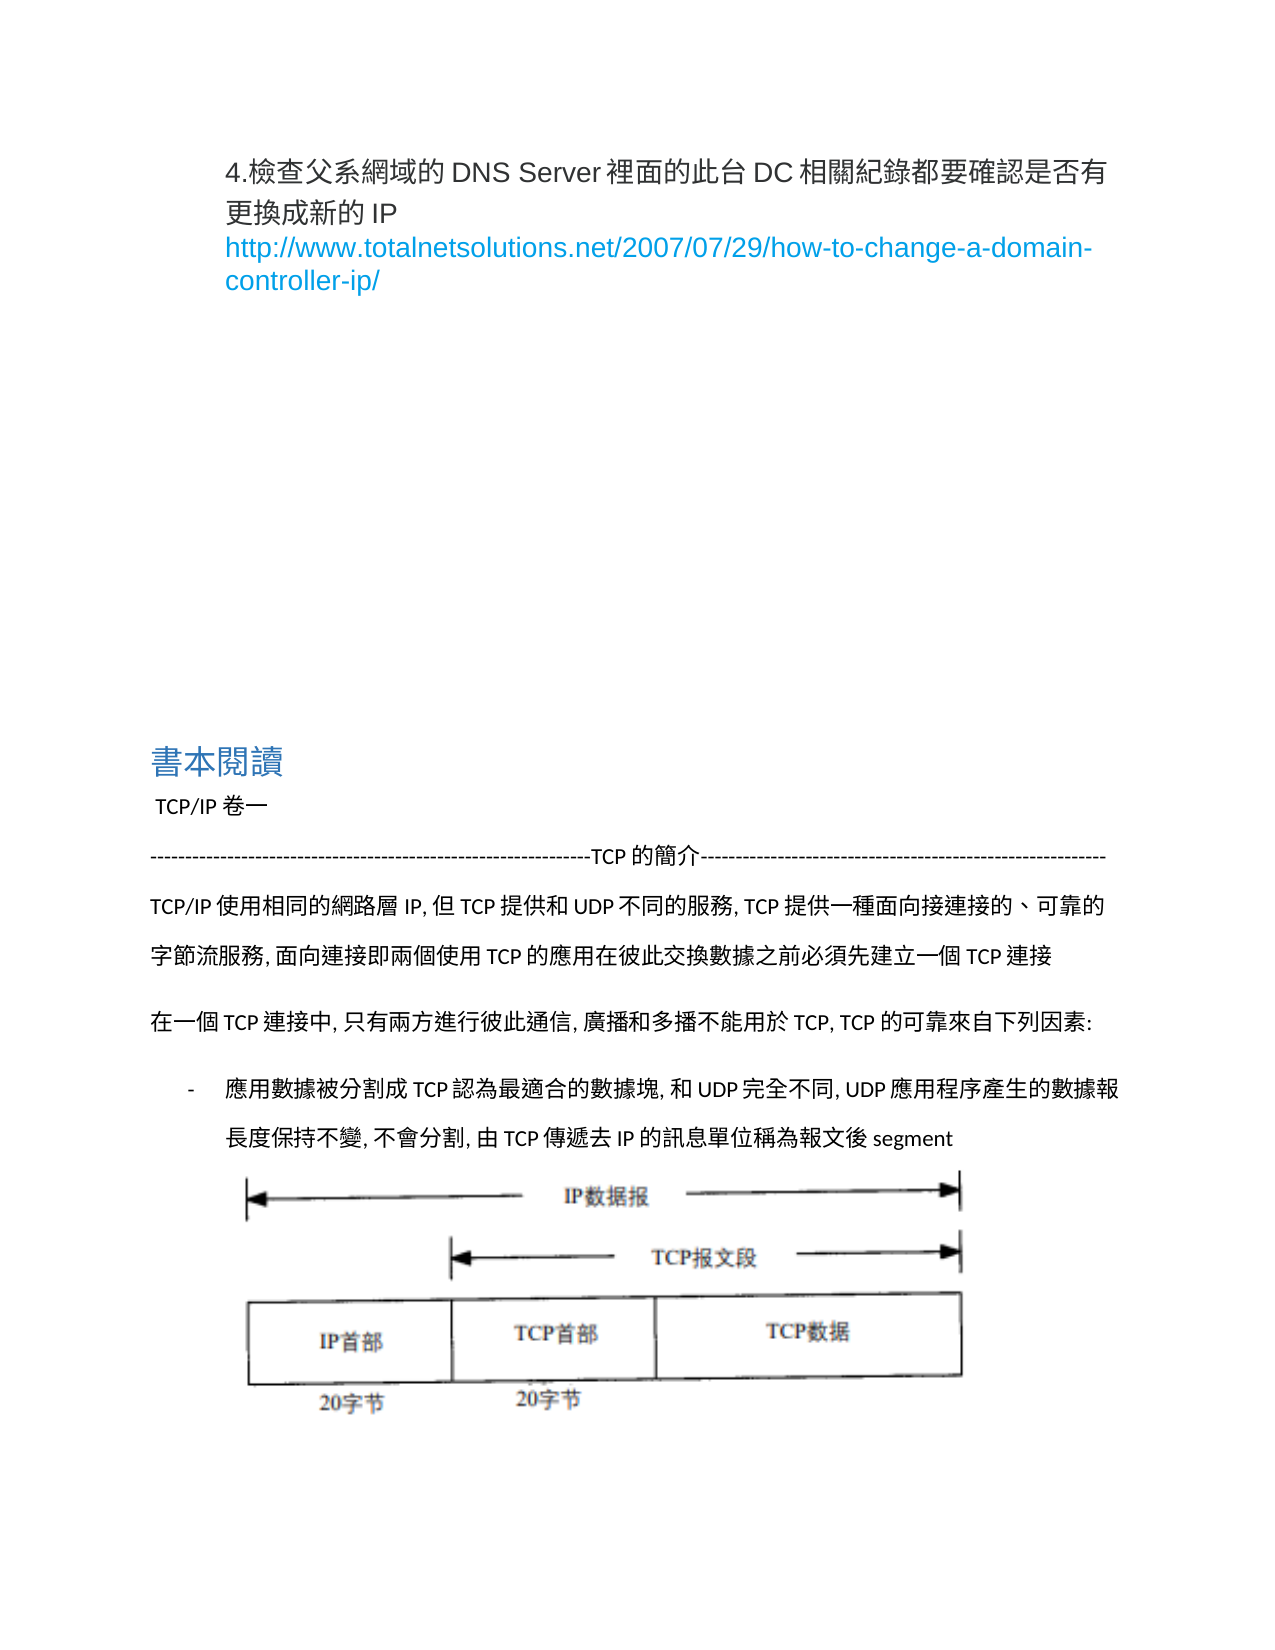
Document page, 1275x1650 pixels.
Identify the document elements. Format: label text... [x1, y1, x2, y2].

text 在一個TCP連接中, 只有兩方進行彼此通信, 廣播和多播不能用於TCP, TCP的可靠來自下列因素: [150, 1004, 1125, 1037]
picture [225, 1167, 973, 1431]
text TCP/IP 卷一 [150, 788, 1125, 821]
subtitle 書本閱讀 [150, 736, 1125, 784]
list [187, 150, 1125, 296]
text TCP/IP使用相同的網路層IP, 但TCP提供和UDP不同的服務, TCP提供一種面向接連接的、可靠的字節流服務, 面向連接即兩個使用TCP的應用在彼此交換數據之前必須先建立一個TCP連接 [150, 888, 1125, 971]
text ---------------------------------------------------------------TCP的簡介---------------------------------------------------------- [150, 838, 1125, 871]
